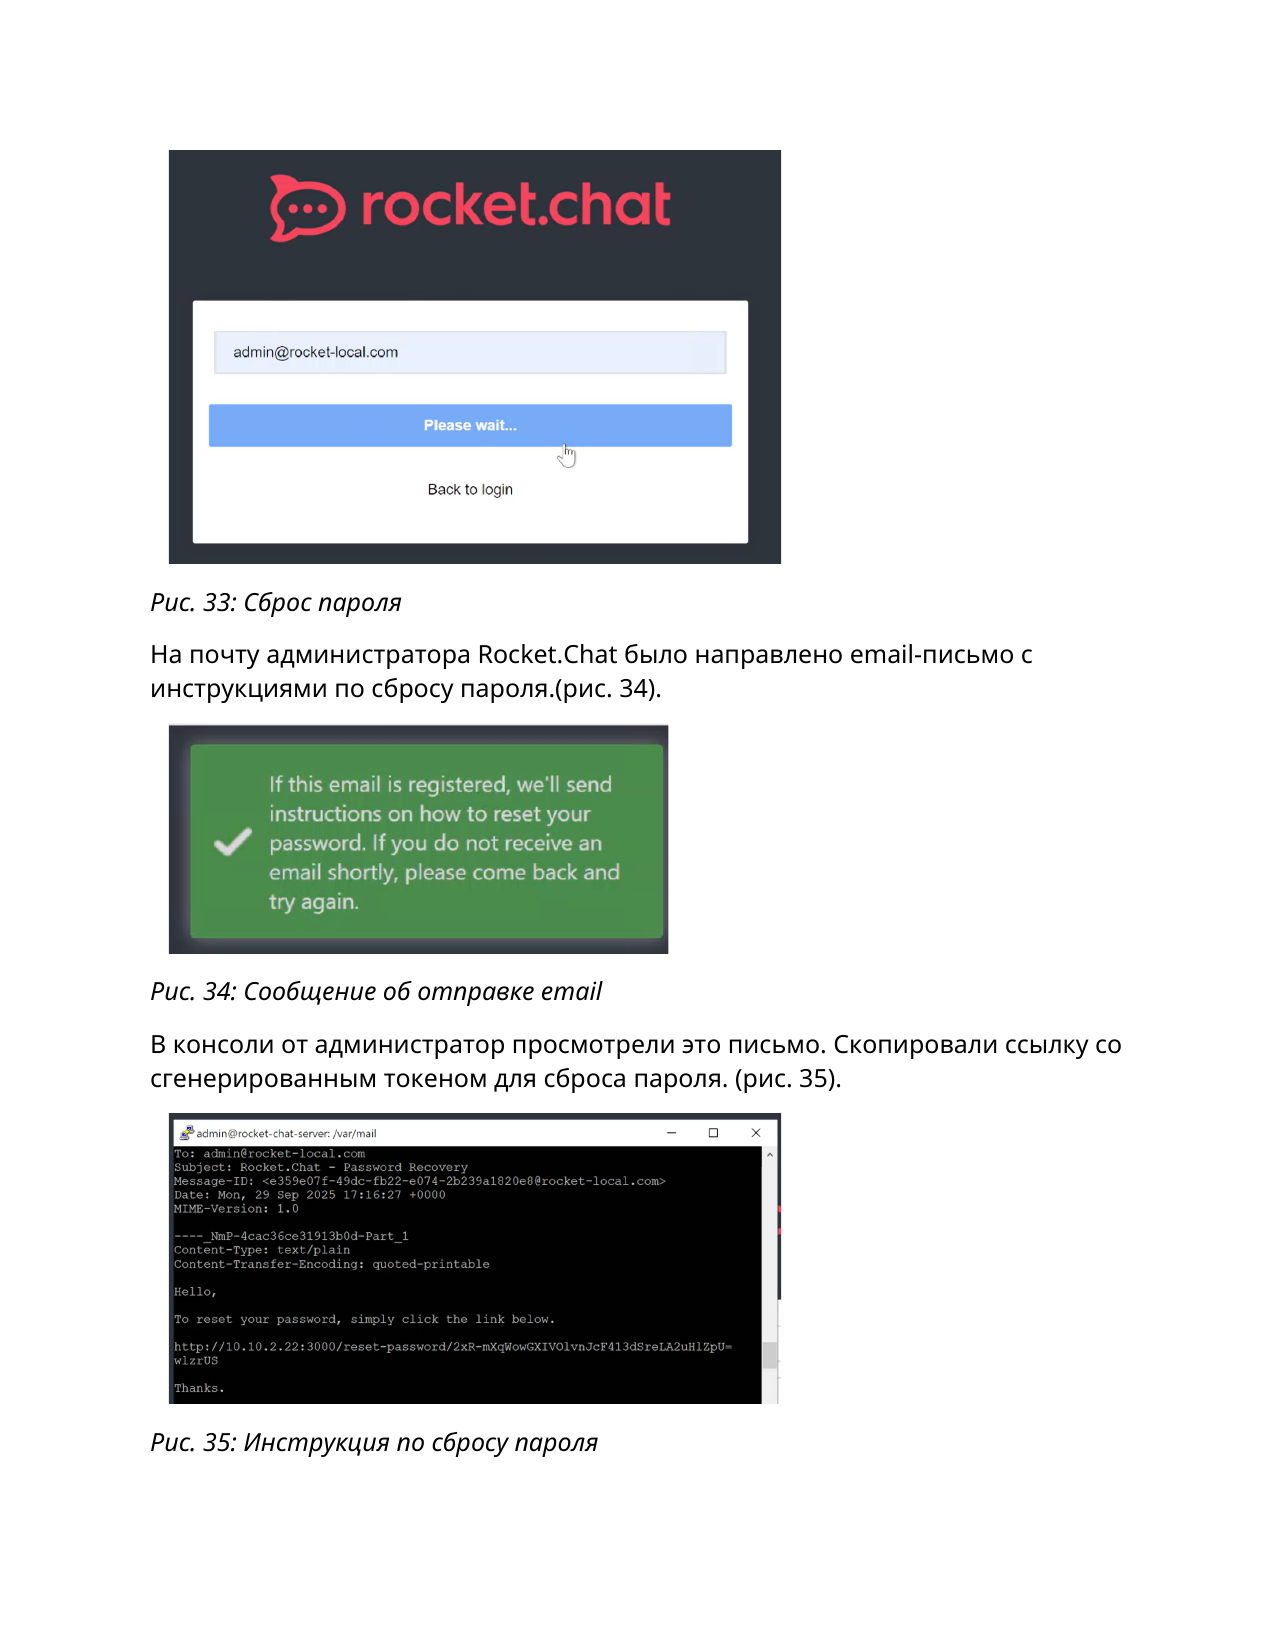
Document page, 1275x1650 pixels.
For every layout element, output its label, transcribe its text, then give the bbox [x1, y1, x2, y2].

text Рис. 34: Сообщение об отправке email [150, 974, 1125, 1008]
picture [168, 723, 669, 954]
picture [168, 150, 782, 564]
picture [168, 1113, 782, 1404]
text Рис. 35: Инструкция по сбросу пароля [150, 1425, 1125, 1459]
text В консоли от администратор просмотрели это письмо. Скопировали ссылку со сгенерированным токеном для сброса пароля. (рис. 35). [150, 1027, 1125, 1095]
text Рис. 33: Сброс пароля [150, 584, 1125, 618]
text На почту администратора Rocket.Chat было направлено email-письмо с инструкциями по сбросу пароля.(рис. 34). [150, 637, 1125, 705]
